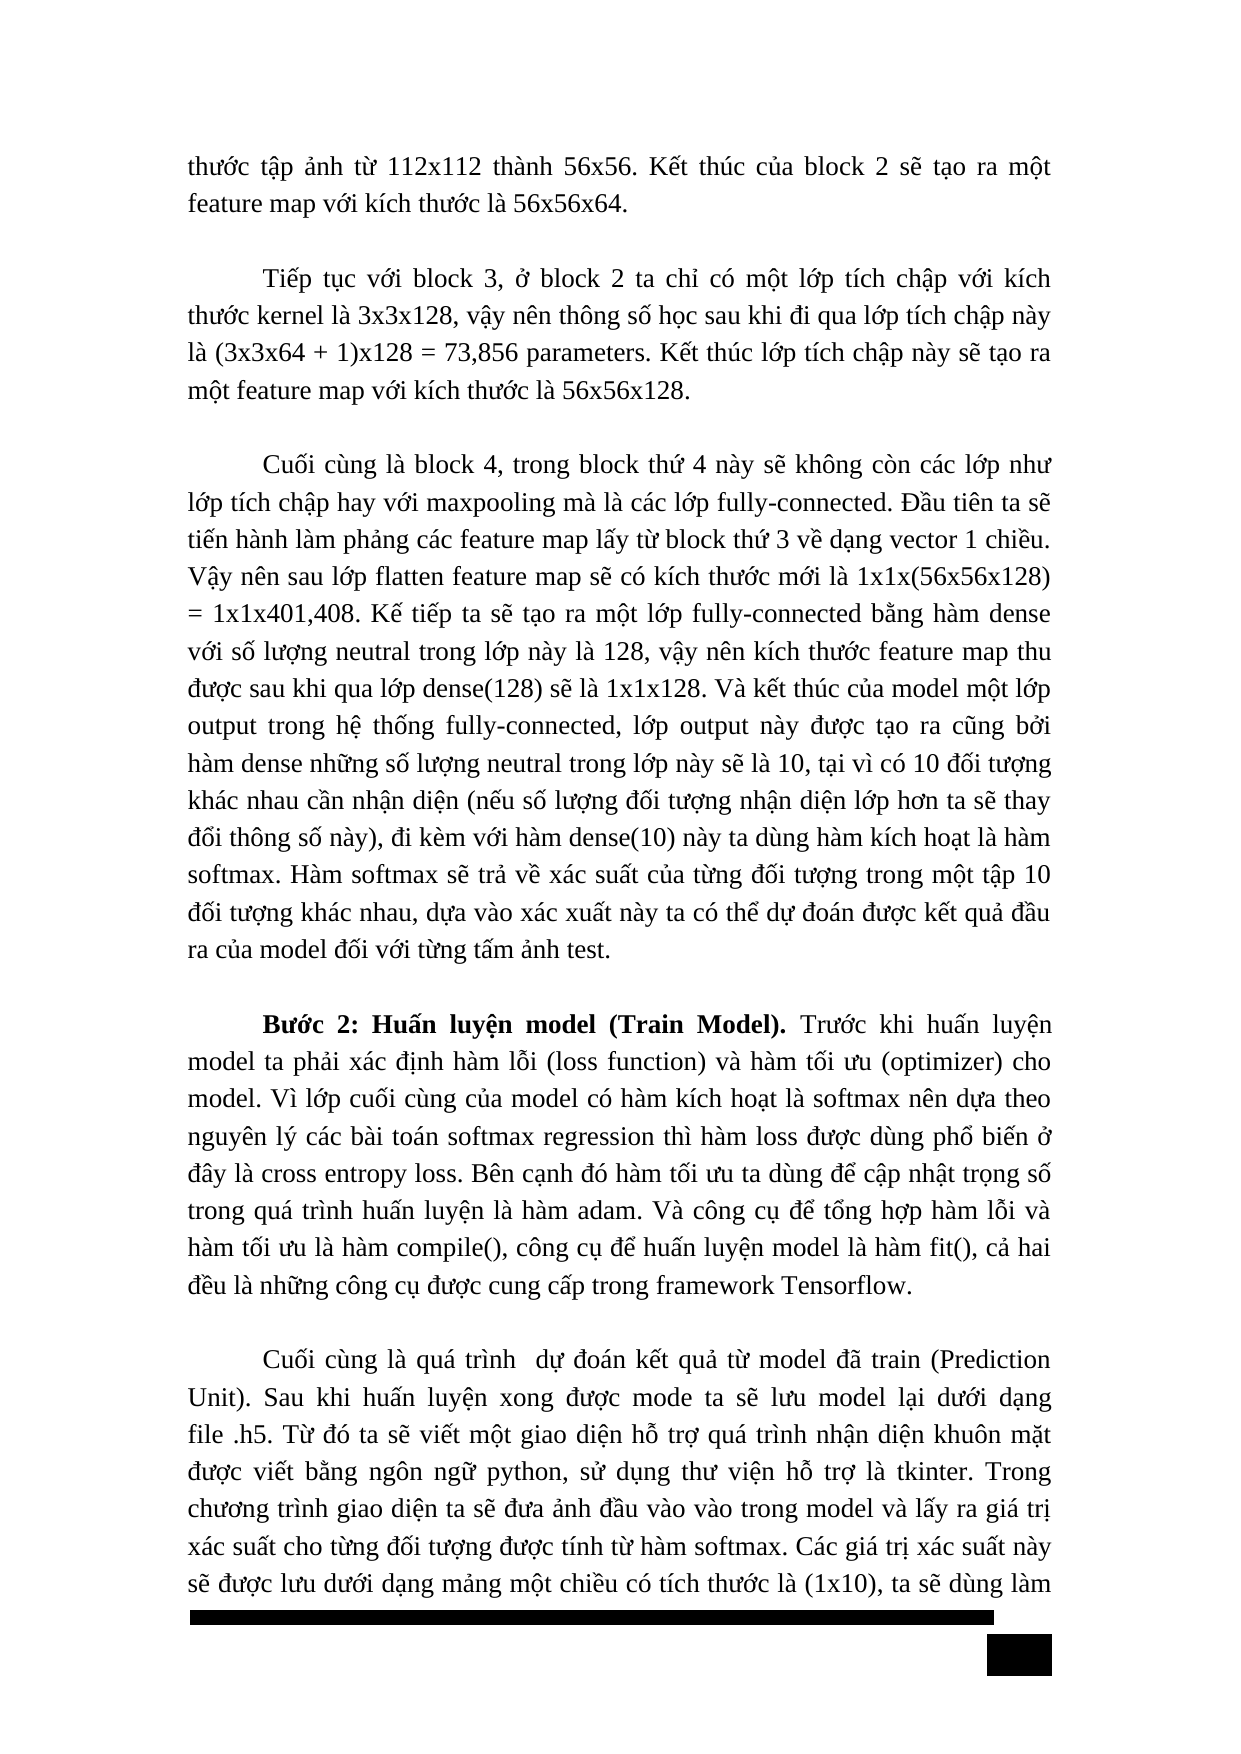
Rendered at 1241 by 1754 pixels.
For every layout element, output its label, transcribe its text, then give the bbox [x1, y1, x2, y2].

list Bước 2: Huấn luyện model (Train Model). Trước khi huấn luyện model ta phải xác định hàm lỗi (loss function) và hàm tối ưu (optimizer) cho model. Vì lớp cuối cùng của model có hàm kích hoạt là softmax nên dựa theo nguyên lý các bài toán softmax regression thì hàm loss được dùng phổ biến ở đây là cross entropy loss. Bên cạnh đó hàm tối ưu ta dùng để cập nhật trọng số trong quá trình huấn luyện là hàm adam. Và công cụ để tổng hợp hàm lỗi và hàm tối ưu là hàm compile(), công cụ để huấn luyện model là hàm fit(), cả hai đều là những công cụ được cung cấp trong framework Tensorflow. [187, 1008, 1053, 1300]
list Tiếp tục với block 3, ở block 2 ta chỉ có một lớp tích chập với kích thước kernel là 3x3x128, vậy nên thông số học sau khi đi qua lớp tích chập này là (3x3x64 + 1)x128 = 73,856 parameters. Kết thúc lớp tích chập này sẽ tạo ra một feature map với kích thước là 56x56x128. [187, 262, 1053, 405]
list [187, 150, 1053, 218]
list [187, 1343, 1053, 1598]
list Cuối cùng là block 4, trong block thứ 4 này sẽ không còn các lớp như lớp tích chập hay với maxpooling mà là các lớp fully-connected. Đầu tiên ta sẽ tiến hành làm phảng các feature map lấy từ block thứ 3 về dạng vector 1 chiều. Vậy nên sau lớp flatten feature map sẽ có kích thước mới là 1x1x(56x56x128) = 1x1x401,408. Kế tiếp ta sẽ tạo ra một lớp fully-connected bằng hàm dense với số lượng neutral trong lớp này là 128, vậy nên kích thước feature map thu được sau khi qua lớp dense(128) sẽ là 1x1x128. Và kết thúc của model một lớp output trong hệ thống fully-connected, lớp output này được tạo ra cũng bởi hàm dense những số lượng neutral trong lớp này sẽ là 10, tại vì có 10 đối tượng khác nhau cần nhận diện (nếu số lượng đối tượng nhận diện lớp hơn ta sẽ thay đổi thông số này), đi kèm với hàm dense(10) này ta dùng hàm kích hoạt là hàm softmax. Hàm softmax sẽ trả về xác suất của từng đối tượng trong một tập 10 đối tượng khác nhau, dựa vào xác xuất này ta có thể dự đoán được kết quả đầu ra của model đối với từng tấm ảnh test. [187, 448, 1053, 964]
